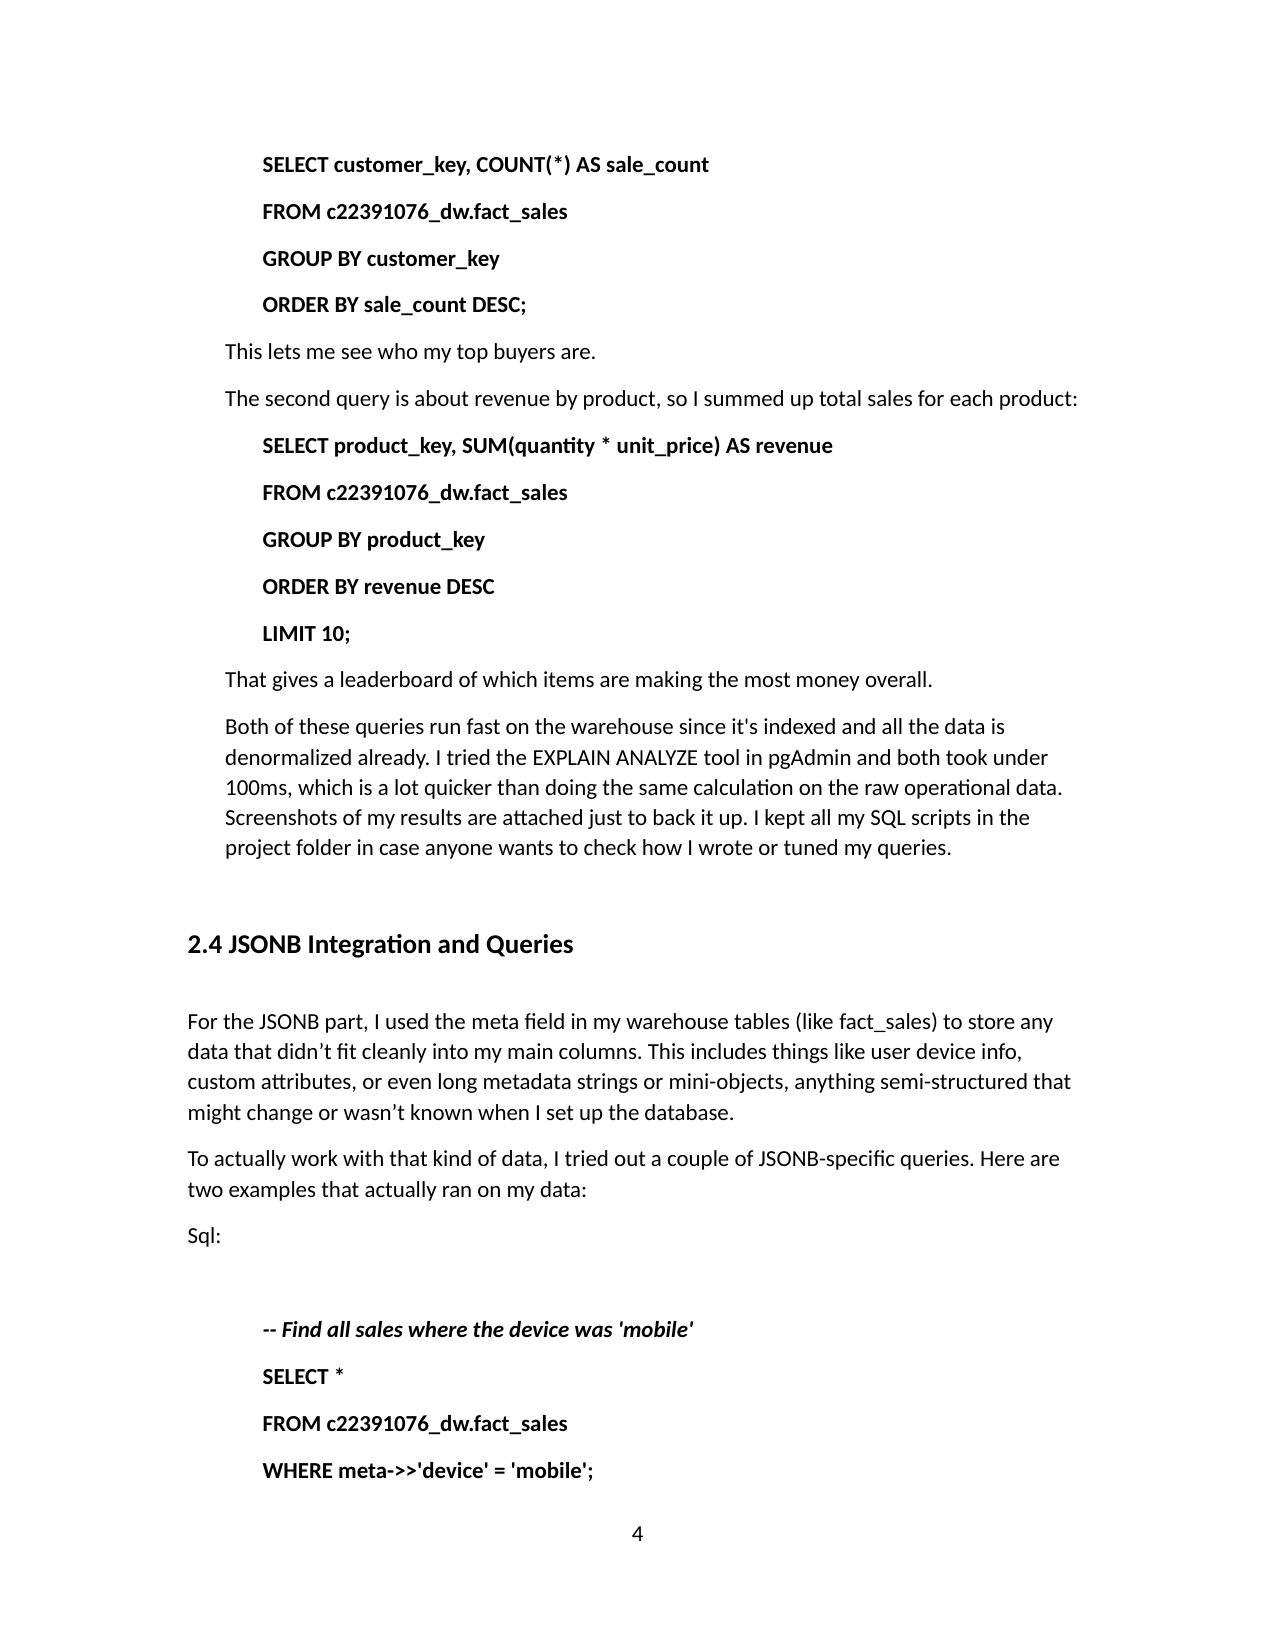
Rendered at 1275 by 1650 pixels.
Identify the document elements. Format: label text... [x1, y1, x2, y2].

text SELECT product_key, SUM(quantity * unit_price) AS revenue [262, 431, 1087, 459]
text WHERE meta->>'device' = 'mobile'; [187, 1456, 1087, 1484]
text SELECT customer_key, COUNT(*) AS sale_count [262, 150, 1087, 178]
text The second query is about revenue by product, so I summed up total sales for each product: [225, 384, 1087, 412]
text To actually work with that kind of data, I tried out a couple of JSONB-specific queries. Here are two examples that actually ran on my data: [187, 1144, 1087, 1203]
text Both of these queries run fast on the warehouse since it's indexed and all the data is denormalized already. I tried the EXPLAIN ANALYZE tool in pgAdmin and both took under 100ms, which is a lot quicker than doing the same calculation on the raw operational data. Screenshots of my results are attached just to back it up. I kept all my SQL scripts in the project folder in case anyone wants to check how I wrote or tuned my queries. [225, 712, 1087, 861]
text GROUP BY customer_key [262, 244, 1087, 272]
text ORDER BY sale_count DESC; [262, 291, 1087, 319]
text This lets me see who my top buyers are. [225, 337, 1087, 366]
text FROM c22391076_dw.fact_sales [262, 478, 1087, 506]
text Sql: [187, 1222, 1087, 1249]
text ORDER BY revenue DESC [262, 572, 1087, 600]
text FROM c22391076_dw.fact_sales [187, 1409, 1087, 1437]
subtitle 2.4 JSONB Integration and Queries [187, 927, 1087, 960]
text GROUP BY product_key [262, 525, 1087, 553]
text -- Find all sales where the device was 'mobile' [187, 1315, 1087, 1343]
text FROM c22391076_dw.fact_sales [262, 197, 1087, 225]
text SELECT * [187, 1362, 1087, 1390]
text LIMIT 10; [262, 619, 1087, 647]
text For the JSONB part, I used the meta field in my warehouse tables (like fact_sales) to store any data that didn’t fit cleanly into my main columns. This includes things like user device info, custom attributes, or even long metadata strings or mini-objects, anything semi-structured that might change or wasn’t known when I set up the database. [187, 1007, 1087, 1126]
text That gives a leaderboard of which items are making the most money overall. [187, 666, 1087, 694]
